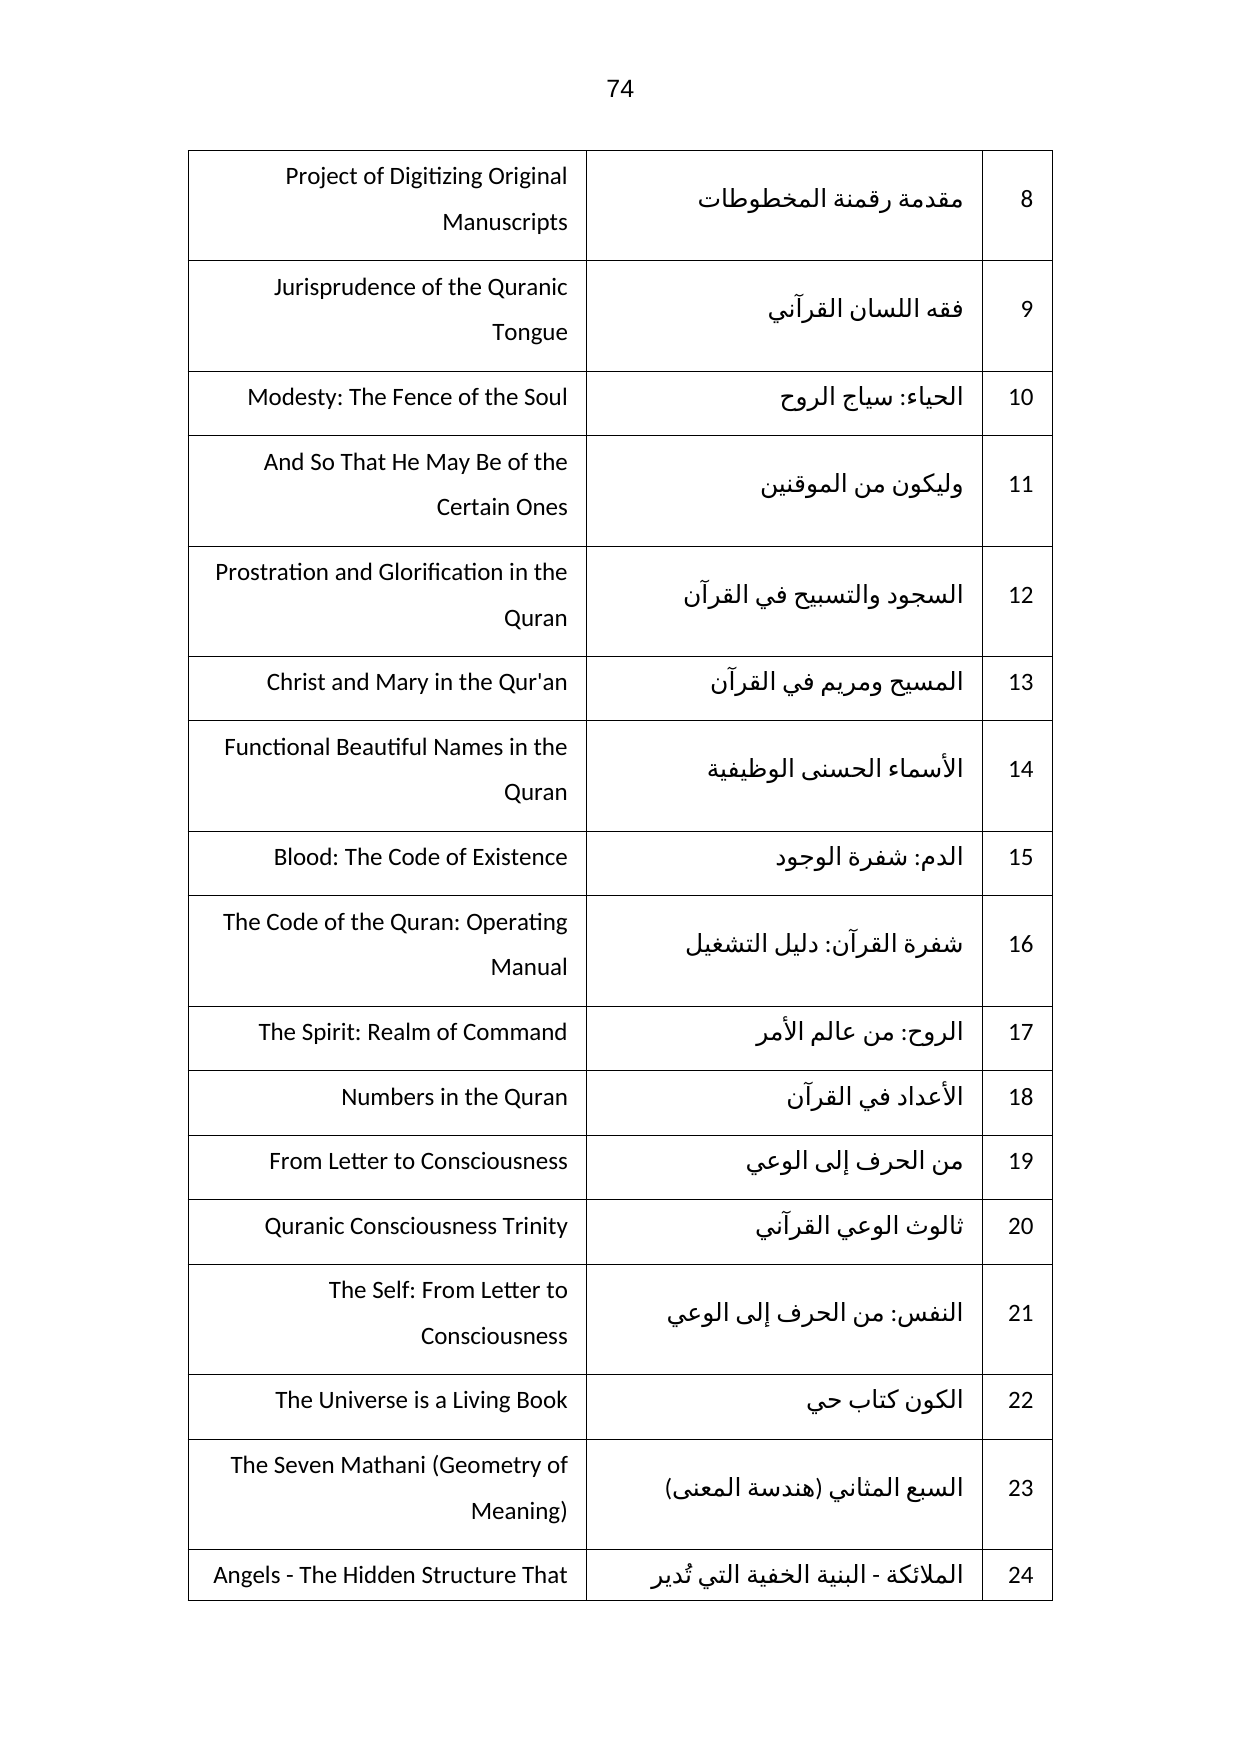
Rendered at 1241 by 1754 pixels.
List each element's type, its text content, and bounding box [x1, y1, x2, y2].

table_cell 18 [983, 1071, 1052, 1135]
table_cell Christ and Mary in the Qur'an [189, 657, 586, 720]
table_cell الأعداد في القرآن [587, 1071, 982, 1135]
table_cell 23 [983, 1440, 1052, 1549]
table_cell Jurisprudence of the Quranic Tongue [189, 261, 586, 371]
table_cell الكون كتاب حي [587, 1375, 982, 1439]
table_cell مقدمة رقمنة المخطوطات [587, 151, 982, 260]
table_cell 20 [983, 1200, 1052, 1264]
table_cell 24 [983, 1550, 1052, 1599]
table_cell شفرة القرآن: دليل التشغيل [587, 896, 982, 1006]
table_cell The Spirit: Realm of Command [189, 1007, 586, 1070]
table_cell Numbers in the Quran [189, 1071, 586, 1135]
table_cell وليكون من الموقنين [587, 436, 982, 546]
table_cell The Seven Mathani (Geometry of Meaning) [189, 1440, 586, 1549]
table_cell Project of Digitizing Original Manuscripts [189, 151, 586, 260]
table_cell السجود والتسبيح في القرآن [587, 547, 982, 656]
table_cell 8 [983, 151, 1052, 260]
table_cell And So That He May Be of the Certain Ones [189, 436, 586, 546]
table_cell الحياء: سياج الروح [587, 372, 982, 435]
table_cell 11 [983, 436, 1052, 546]
table_cell النفس: من الحرف إلى الوعي [587, 1265, 982, 1374]
table_cell 15 [983, 832, 1052, 895]
table_cell ثالوث الوعي القرآني [587, 1200, 982, 1264]
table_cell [587, 1550, 982, 1599]
table_cell 14 [983, 721, 1052, 831]
table_cell الروح: من عالم الأمر [587, 1007, 982, 1070]
table_cell فقه اللسان القرآني [587, 261, 982, 371]
table_cell The Code of the Quran: Operating Manual [189, 896, 586, 1006]
table_cell المسيح ومريم في القرآن [587, 657, 982, 720]
table_cell 22 [983, 1375, 1052, 1439]
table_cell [189, 1550, 586, 1599]
table_cell 10 [983, 372, 1052, 435]
table_cell Functional Beautiful Names in the Quran [189, 721, 586, 831]
table_cell 13 [983, 657, 1052, 720]
table_cell Modesty: The Fence of the Soul [189, 372, 586, 435]
table_cell 19 [983, 1136, 1052, 1199]
table_cell Blood: The Code of Existence [189, 832, 586, 895]
table_cell From Letter to Consciousness [189, 1136, 586, 1199]
table_cell 21 [983, 1265, 1052, 1374]
table_cell The Universe is a Living Book [189, 1375, 586, 1439]
table_cell 12 [983, 547, 1052, 656]
table_cell Prostration and Glorification in the Quran [189, 547, 586, 656]
table_cell Quranic Consciousness Trinity [189, 1200, 586, 1264]
table_cell الأسماء الحسنى الوظيفية [587, 721, 982, 831]
table_cell من الحرف إلى الوعي [587, 1136, 982, 1199]
table_cell 16 [983, 896, 1052, 1006]
table_cell السبع المثاني (هندسة المعنى) [587, 1440, 982, 1549]
table_cell The Self: From Letter to Consciousness [189, 1265, 586, 1374]
table_cell 9 [983, 261, 1052, 371]
table_cell 17 [983, 1007, 1052, 1070]
table_cell الدم: شفرة الوجود [587, 832, 982, 895]
